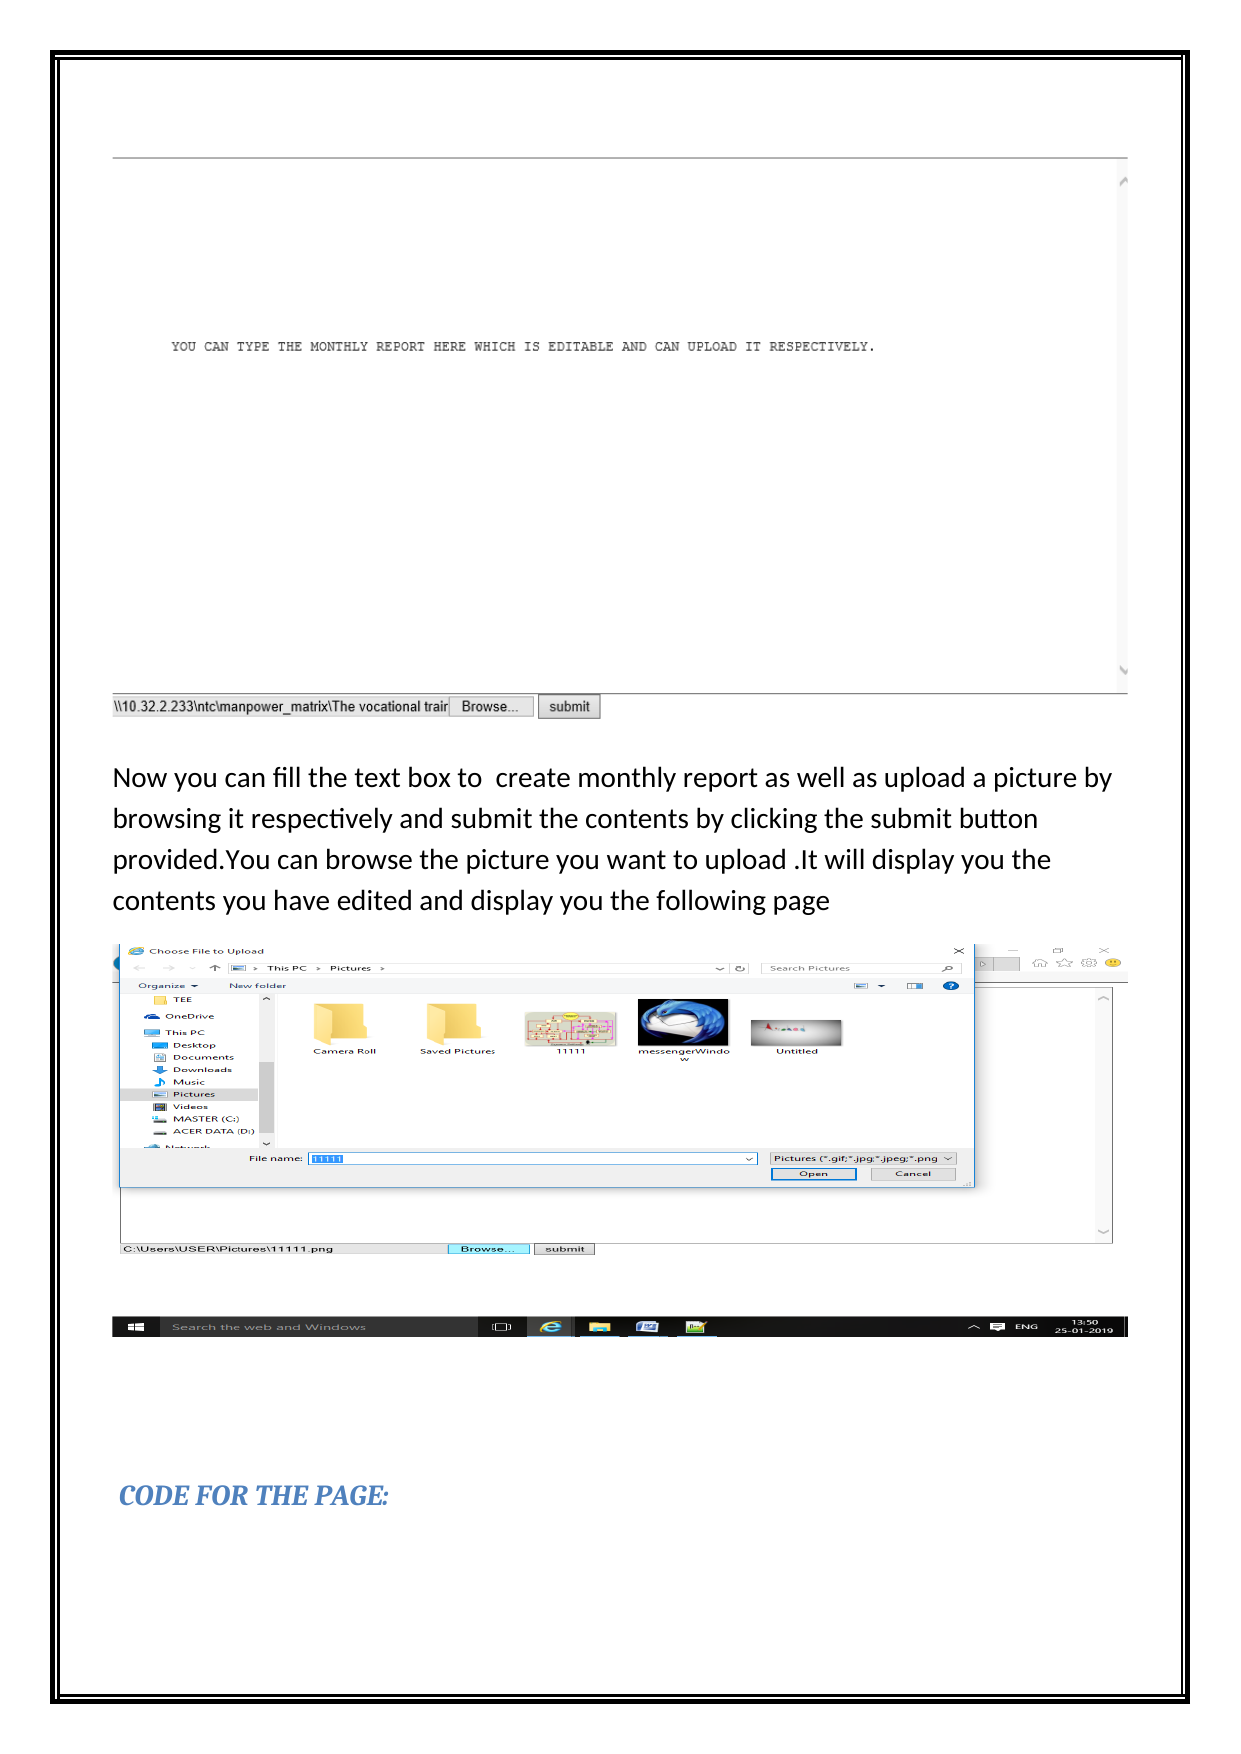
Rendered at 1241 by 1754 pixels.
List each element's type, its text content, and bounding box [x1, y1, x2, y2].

subtitle CODE FOR THE PAGE: [112, 1479, 1128, 1512]
picture [112, 150, 1128, 735]
picture [112, 944, 1128, 1337]
text Now you can fill the text box to create monthly report as well as upload a picture by browsing it respectively and submit the contents by clicking the submit button provided.You can browse the picture you want to upload .It will display you the contents you have edited and display you the following page [112, 759, 1128, 918]
